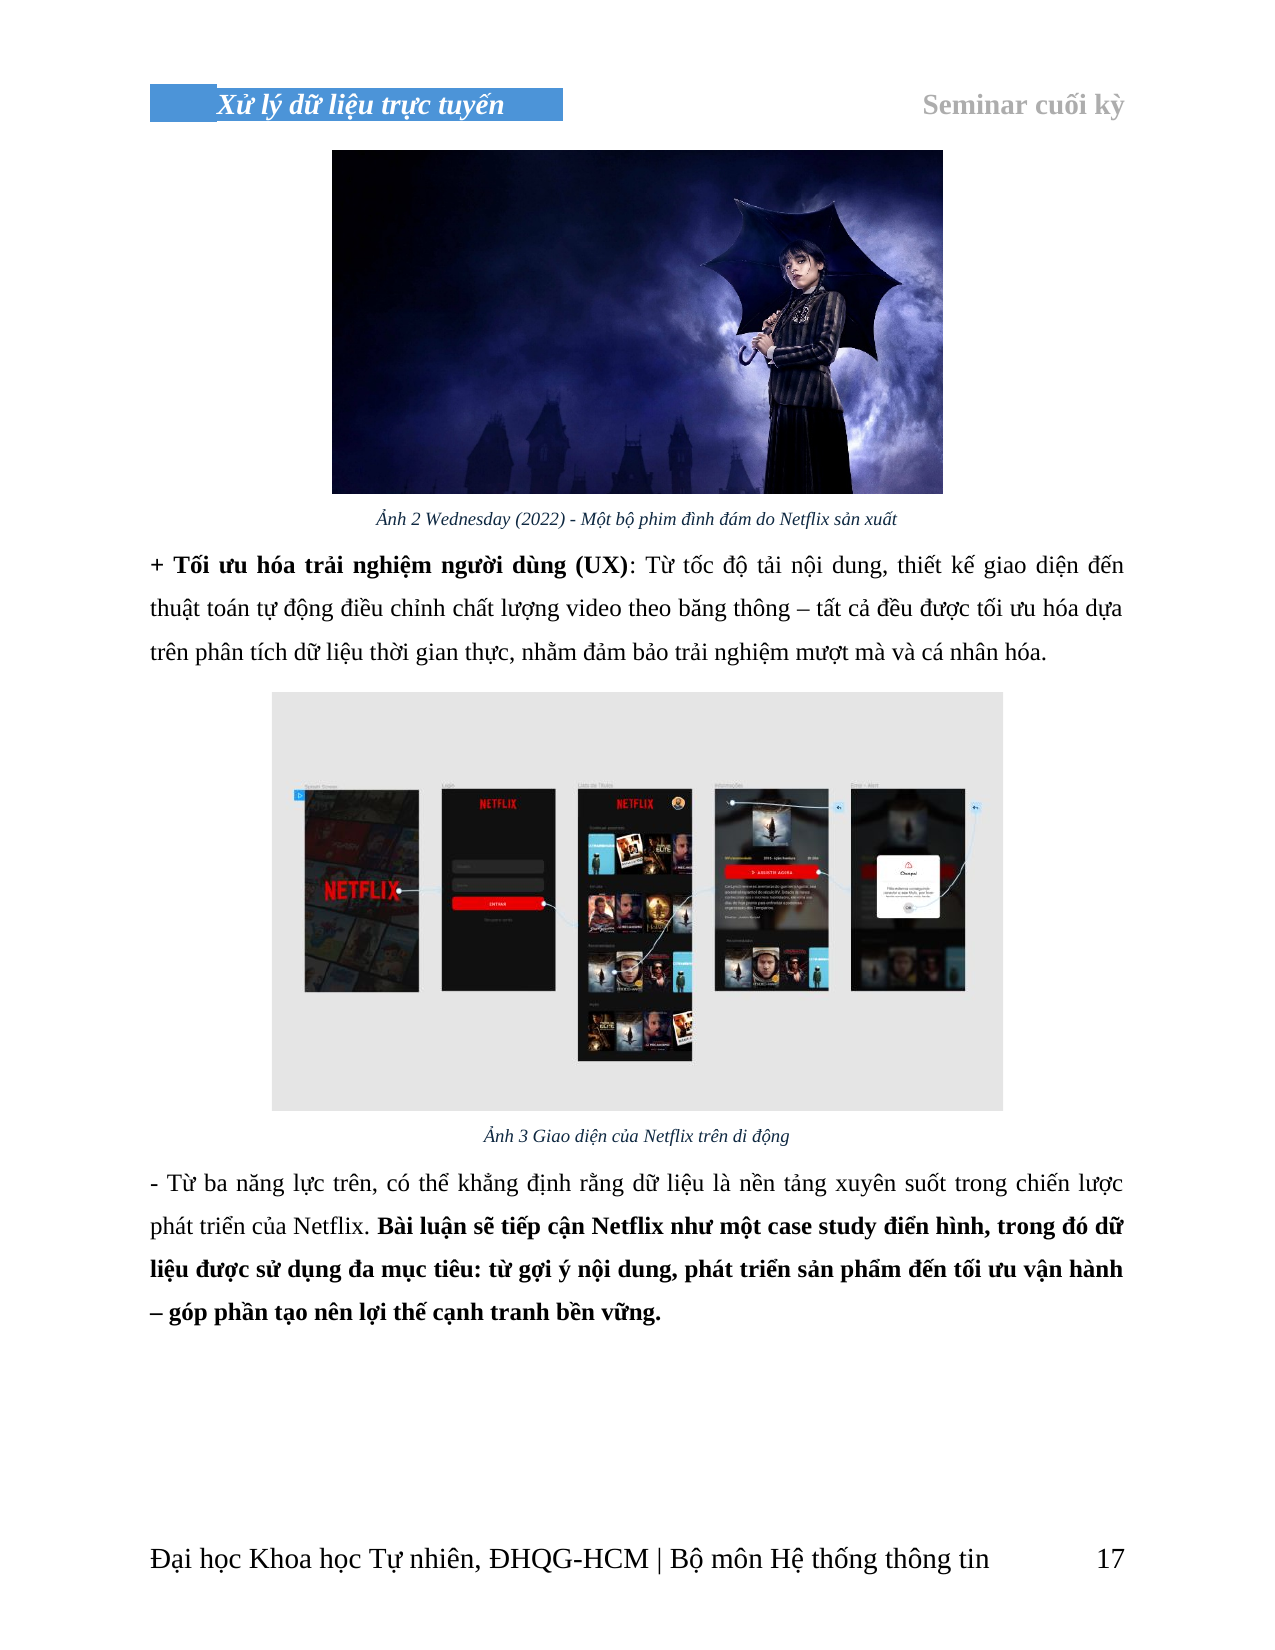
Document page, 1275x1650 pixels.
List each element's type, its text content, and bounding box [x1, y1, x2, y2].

picture [271, 692, 1004, 1111]
picture [332, 150, 943, 494]
text - Từ ba năng lực trên, có thể khẳng định rằng dữ liệu là nền tảng xuyên suốt trong chiến lược phát triển của Netflix. Bài luận sẽ tiếp cận Netflix như một case study điển hình, trong đó dữ liệu được sử dụng đa mục tiêu: từ gợi ý nội dung, phát triển sản phẩm đến tối ưu vận hành – góp phần tạo nên lợi thế cạnh tranh bền vững. [150, 1168, 1125, 1326]
text Ảnh 2 Wednesday (2022) - Một bộ phim đình đám do Netflix sản xuất [150, 508, 1125, 529]
text Ảnh 3 Giao diện của Netflix trên di động [150, 1125, 1125, 1147]
text + Tối ưu hóa trải nghiệm người dùng (UX): Từ tốc độ tải nội dung, thiết kế giao diện đến thuật toán tự động điều chỉnh chất lượng video theo băng thông – tất cả đều được tối ưu hóa dựa trên phân tích dữ liệu thời gian thực, nhằm đảm bảo trải nghiệm mượt mà và cá nhân hóa. [150, 550, 1125, 665]
